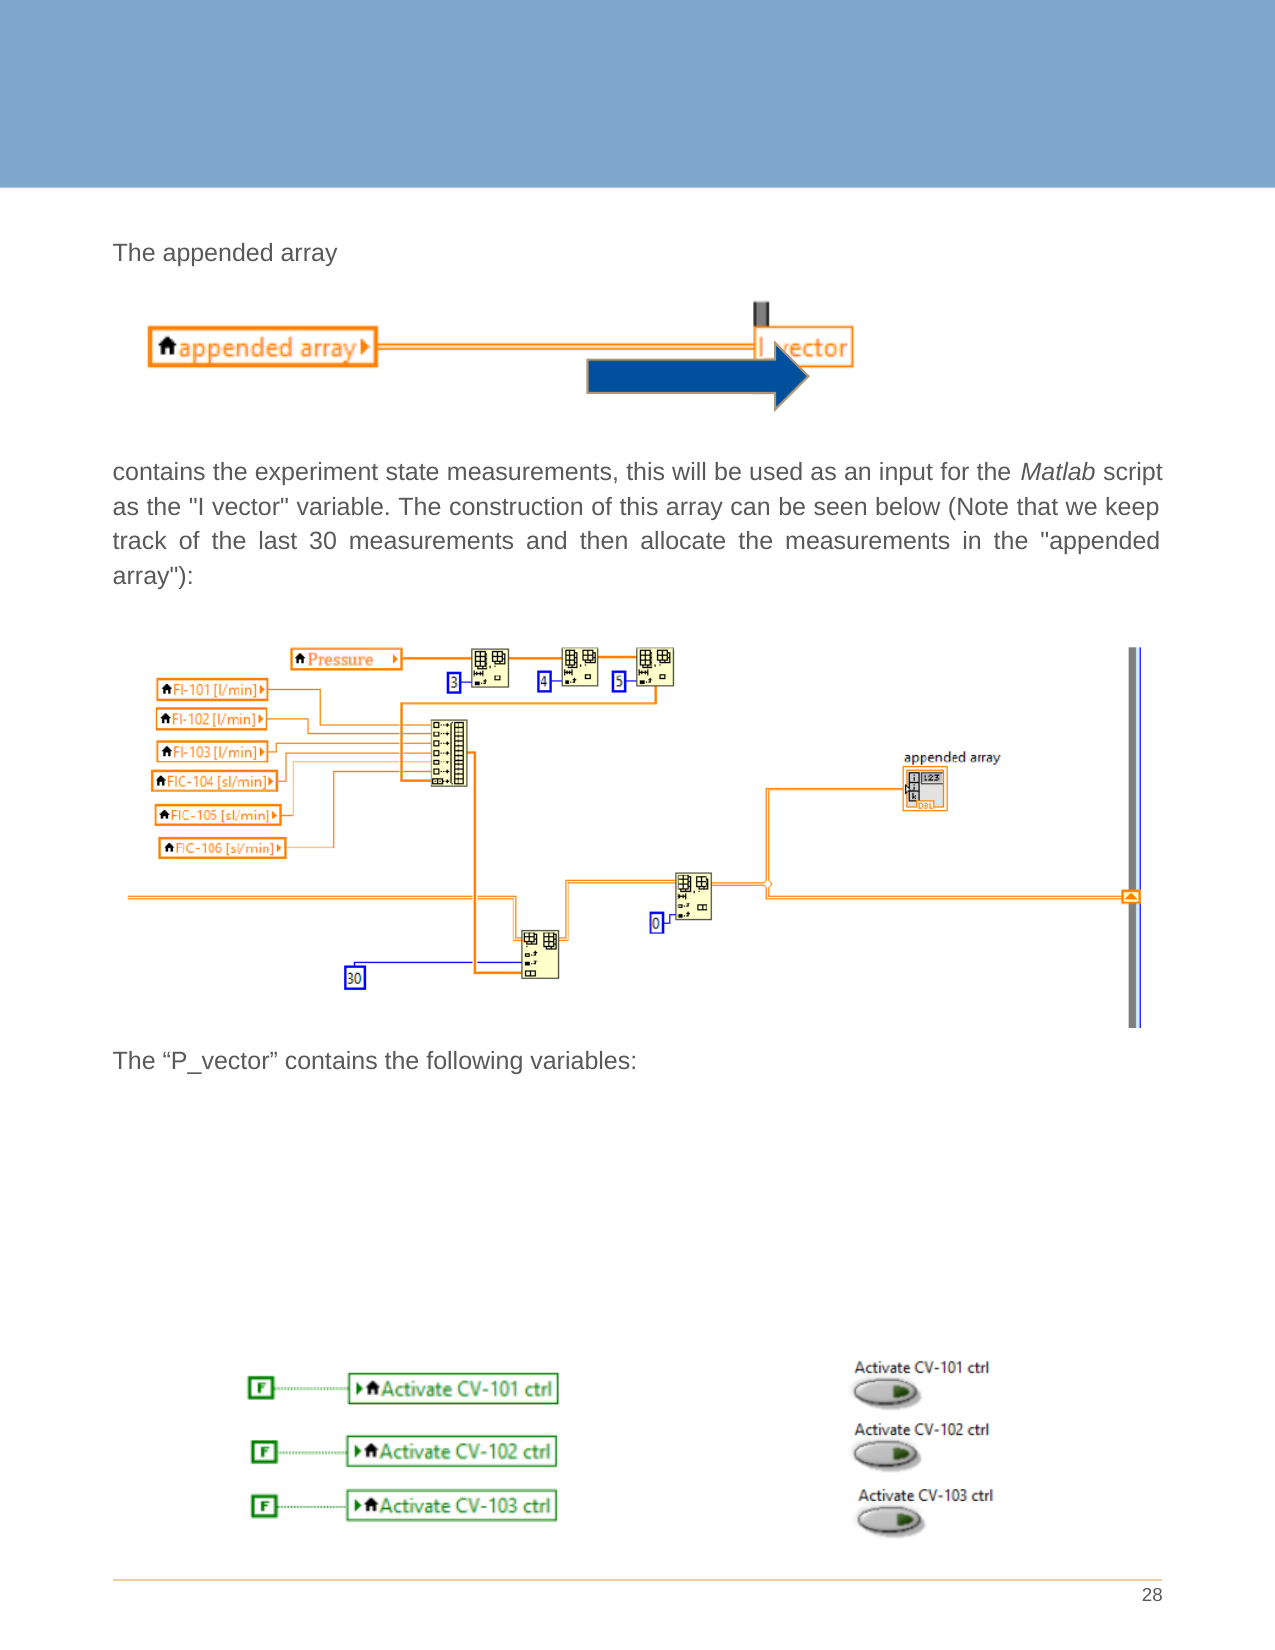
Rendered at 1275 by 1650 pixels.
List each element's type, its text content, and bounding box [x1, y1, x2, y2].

text contains the experiment state measurements, this will be used as an input for the Matlab script as the "I vector" variable. The construction of this array can be seen below (Note that we keep track of the last 30 measurements and then allocate the measurements in the "appended array"): [112, 457, 1162, 589]
picture [112, 284, 882, 440]
text The “P_vector” contains the following variables: [112, 1046, 1162, 1075]
picture [837, 1327, 1042, 1567]
picture [112, 607, 1163, 1028]
text The appended array [112, 237, 1162, 266]
picture [208, 1345, 587, 1566]
